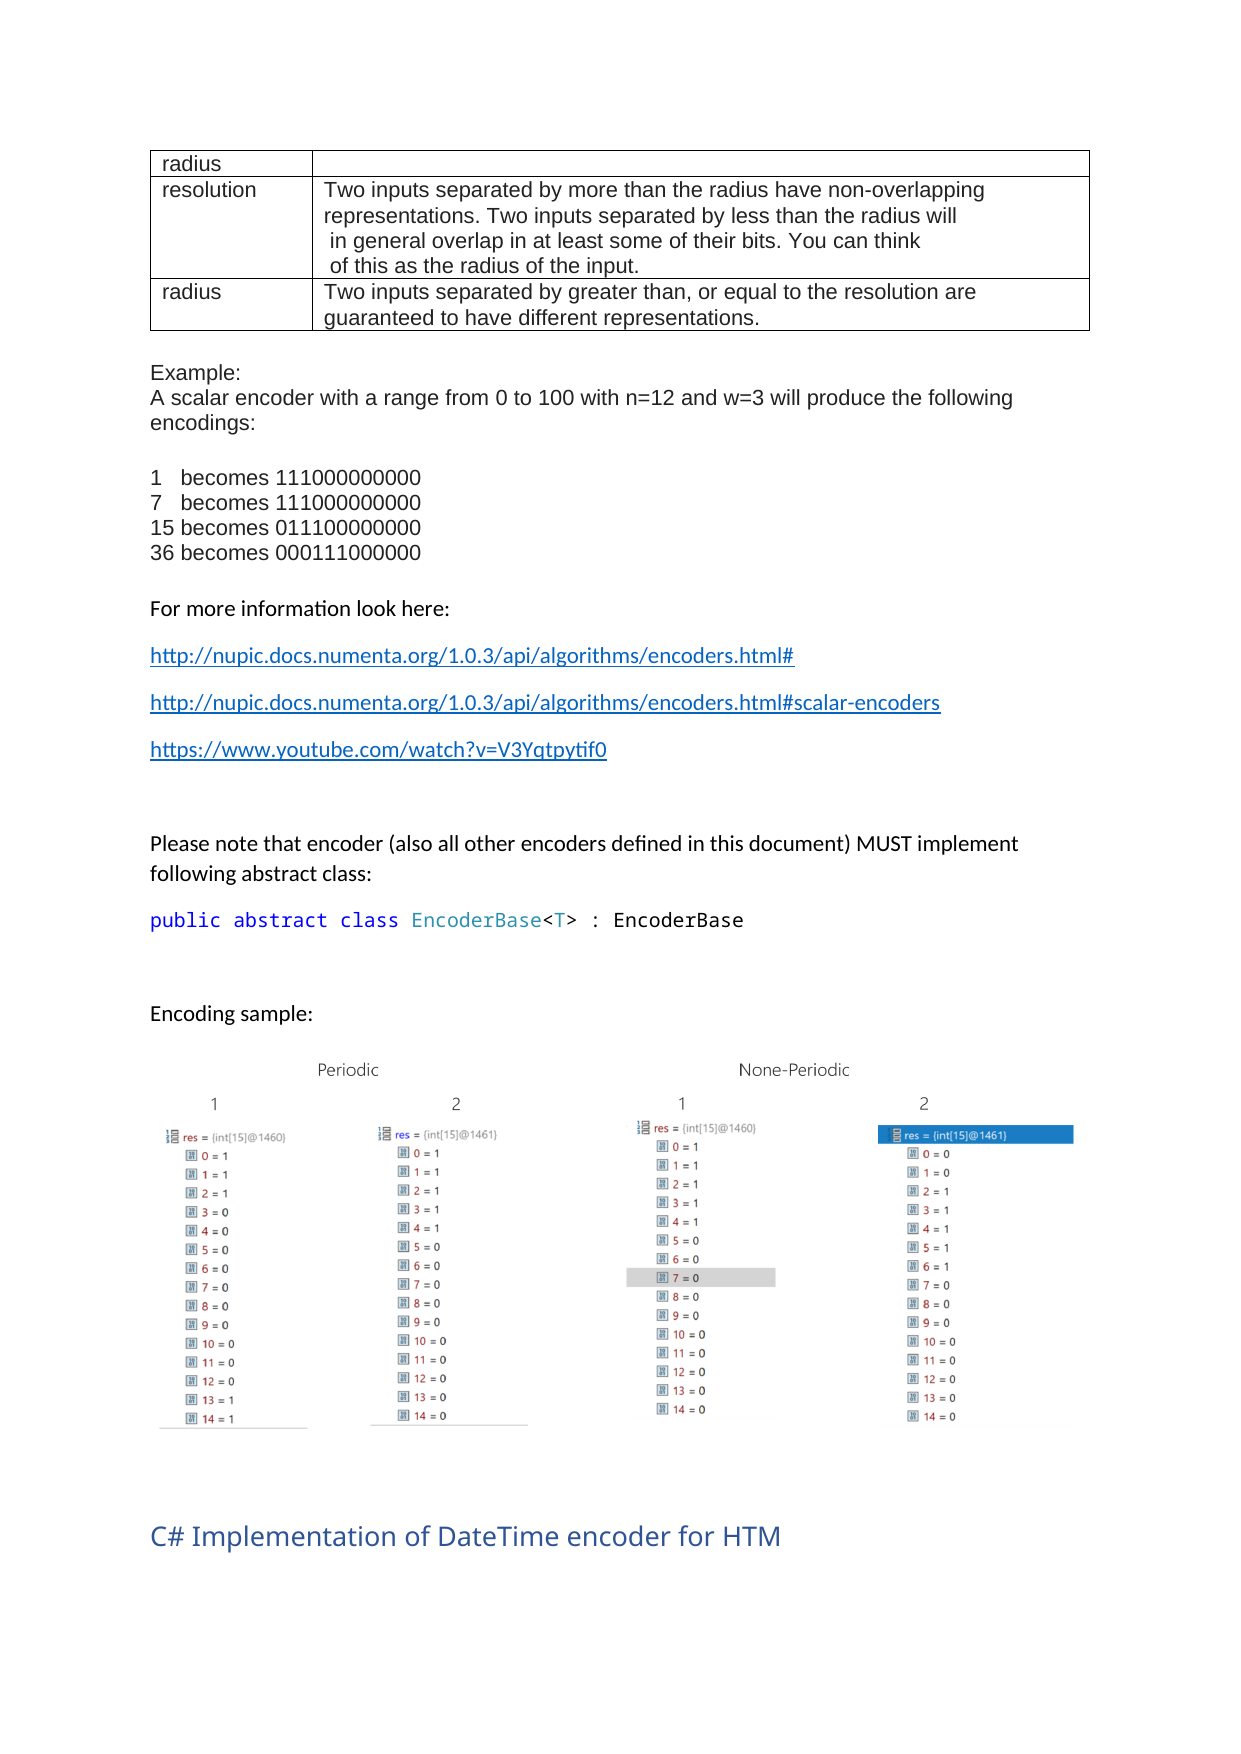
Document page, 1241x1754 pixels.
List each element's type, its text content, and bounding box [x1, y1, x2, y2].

text 1 becomes 111000000000 7 becomes 111000000000 15 becomes 011100000000 36 becomes 000111000000 [150, 464, 1090, 565]
text public abstract class EncoderBase<T> : EncoderBase [150, 906, 1090, 933]
table_header [313, 151, 1089, 176]
table_cell resolution [151, 177, 312, 278]
text http://nupic.docs.numenta.org/1.0.3/api/algorithms/encoders.html# [150, 641, 1090, 669]
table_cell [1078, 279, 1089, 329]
text Example: A scalar encoder with a range from 0 to 100 with n=12 and w=3 will produce the following encodings: [150, 360, 1090, 435]
text Encoding sample: [150, 999, 1090, 1027]
table_cell radius [151, 279, 312, 329]
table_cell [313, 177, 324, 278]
text For more information look here: [150, 594, 1090, 623]
picture [150, 1045, 1091, 1440]
text http://nupic.docs.numenta.org/1.0.3/api/algorithms/encoders.html#scalar-encoders [150, 688, 1090, 716]
text Please note that encoder (also all other encoders defined in this document) MUST implement following abstract class: [150, 829, 1090, 887]
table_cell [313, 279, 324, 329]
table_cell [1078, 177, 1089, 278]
table_header radius [151, 151, 312, 176]
subtitle C# Implementation of DateTime encoder for HTM [150, 1518, 1090, 1554]
text https://www.youtube.com/watch?v=V3Yqtpytif0 [150, 735, 1090, 763]
